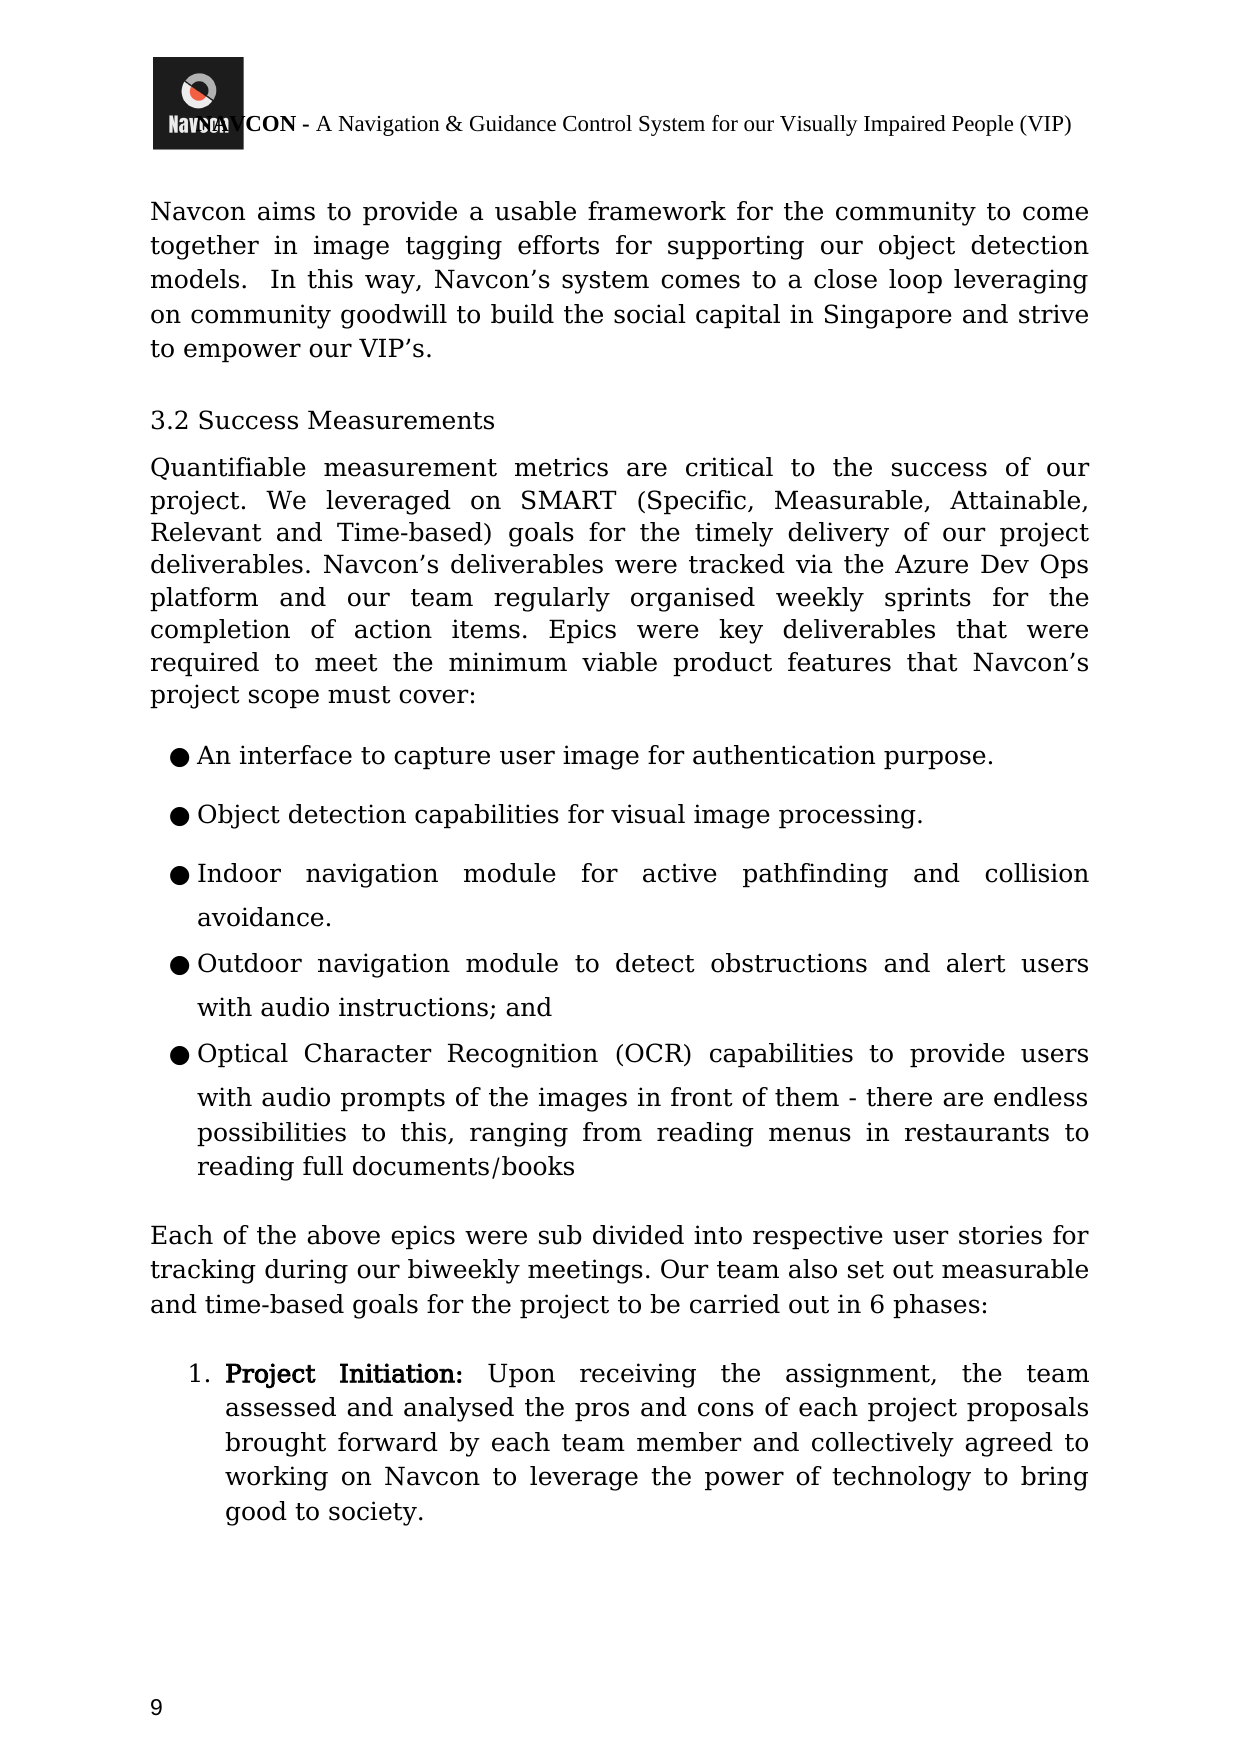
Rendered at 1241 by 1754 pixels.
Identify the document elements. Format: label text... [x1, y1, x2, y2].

text Each of the above epics were sub divided into respective user stories for tracking during our biweekly meetings. Our team also set out measurable and time-based goals for the project to be carried out in 6 phases: [150, 1219, 1090, 1318]
text Quantifiable measurement metrics are critical to the success of our project. We leveraged on SMART (Specific, Measurable, Attainable, Relevant and Time-based) goals for the timely delivery of our project deliverables. Navcon’s deliverables were tracked via the Azure Dev Ops platform and our team regularly organised weekly sprints for the completion of action items. Epics were key deliverables that were required to meet the minimum viable product features that Navcon’s project scope must cover: [150, 452, 1090, 709]
list Object detection capabilities for visual image processing. [169, 787, 1090, 838]
list An interface to capture user image for authentication purpose. [169, 728, 1090, 779]
picture [153, 57, 244, 150]
list Optical Character Recognition (OCR) capabilities to provide users with audio prompts of the images in front of them - there are endless possibilities to this, ranging from reading menus in restaurants to reading full documents/books [169, 1026, 1090, 1181]
list Project Initiation: Upon receiving the assignment, the team assessed and analysed the pros and cons of each project proposals brought forward by each team member and collectively agreed to working on Navcon to leverage the power of technology to bring good to society. [187, 1357, 1090, 1525]
list Outdoor navigation module to detect obstructions and alert users with audio instructions; and [169, 936, 1090, 1021]
list Indoor navigation module for active pathfinding and collision avoidance. [169, 846, 1090, 931]
subtitle 3.2 Success Measurements [150, 405, 1090, 435]
